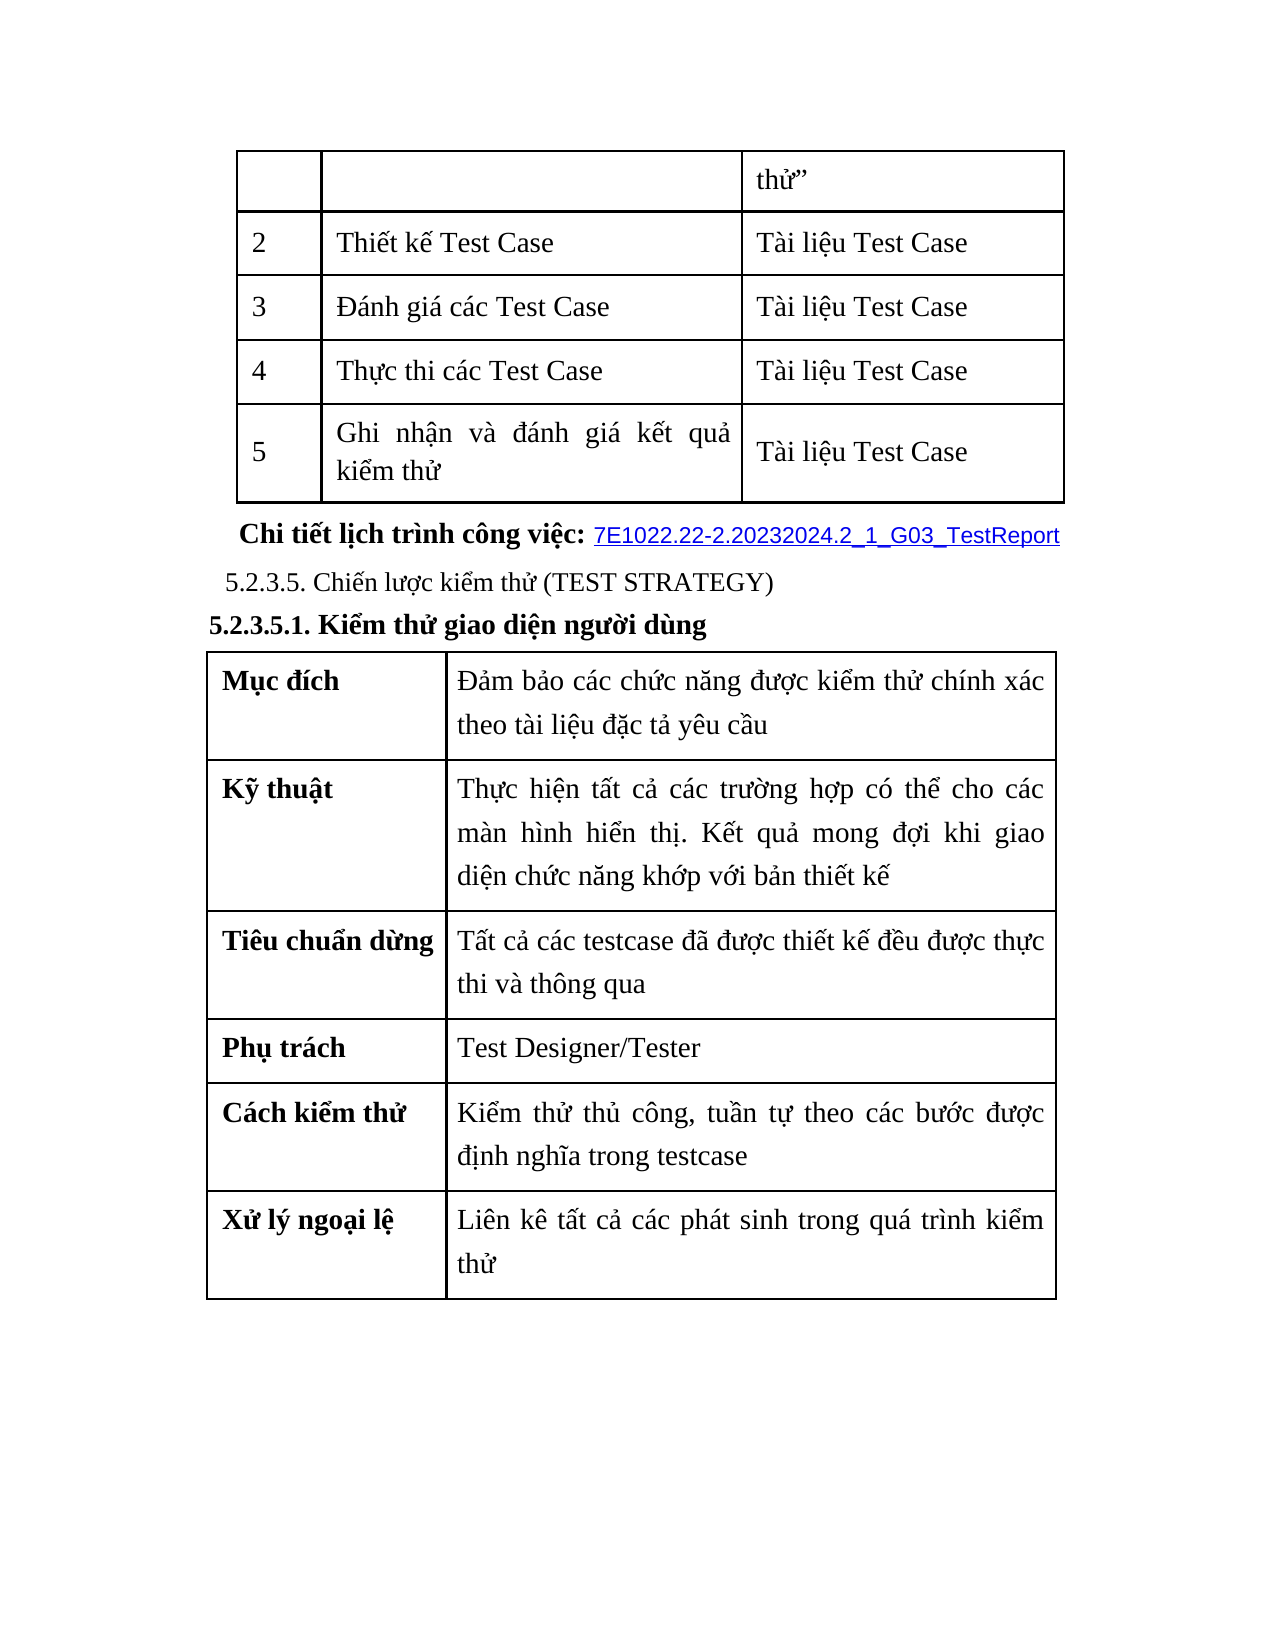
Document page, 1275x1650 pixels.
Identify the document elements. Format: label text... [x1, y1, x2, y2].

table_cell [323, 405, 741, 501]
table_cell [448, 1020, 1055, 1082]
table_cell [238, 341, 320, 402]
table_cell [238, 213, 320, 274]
subtitle 5.2.3.5. Chiến lược kiểm thử (TEST STRATEGY) [150, 566, 1125, 597]
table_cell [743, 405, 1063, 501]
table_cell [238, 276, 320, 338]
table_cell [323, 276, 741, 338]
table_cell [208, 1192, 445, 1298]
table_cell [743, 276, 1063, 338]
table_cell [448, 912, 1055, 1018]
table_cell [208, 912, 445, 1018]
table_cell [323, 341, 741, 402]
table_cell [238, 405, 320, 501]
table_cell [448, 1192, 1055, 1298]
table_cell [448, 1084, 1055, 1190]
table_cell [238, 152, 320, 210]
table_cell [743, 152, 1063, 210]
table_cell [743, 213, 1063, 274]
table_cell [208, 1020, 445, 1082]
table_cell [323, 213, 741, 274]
text Chi tiết lịch trình công việc: 7E1022.22-2.20232024.2_1_G03_TestReport [586, 516, 1125, 549]
subtitle 5.2.3.5.1. Kiểm thử giao diện người dùng [209, 607, 1125, 641]
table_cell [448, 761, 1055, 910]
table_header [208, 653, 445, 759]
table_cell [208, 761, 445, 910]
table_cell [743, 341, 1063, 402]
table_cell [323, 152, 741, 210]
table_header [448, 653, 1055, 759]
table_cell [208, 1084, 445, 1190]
